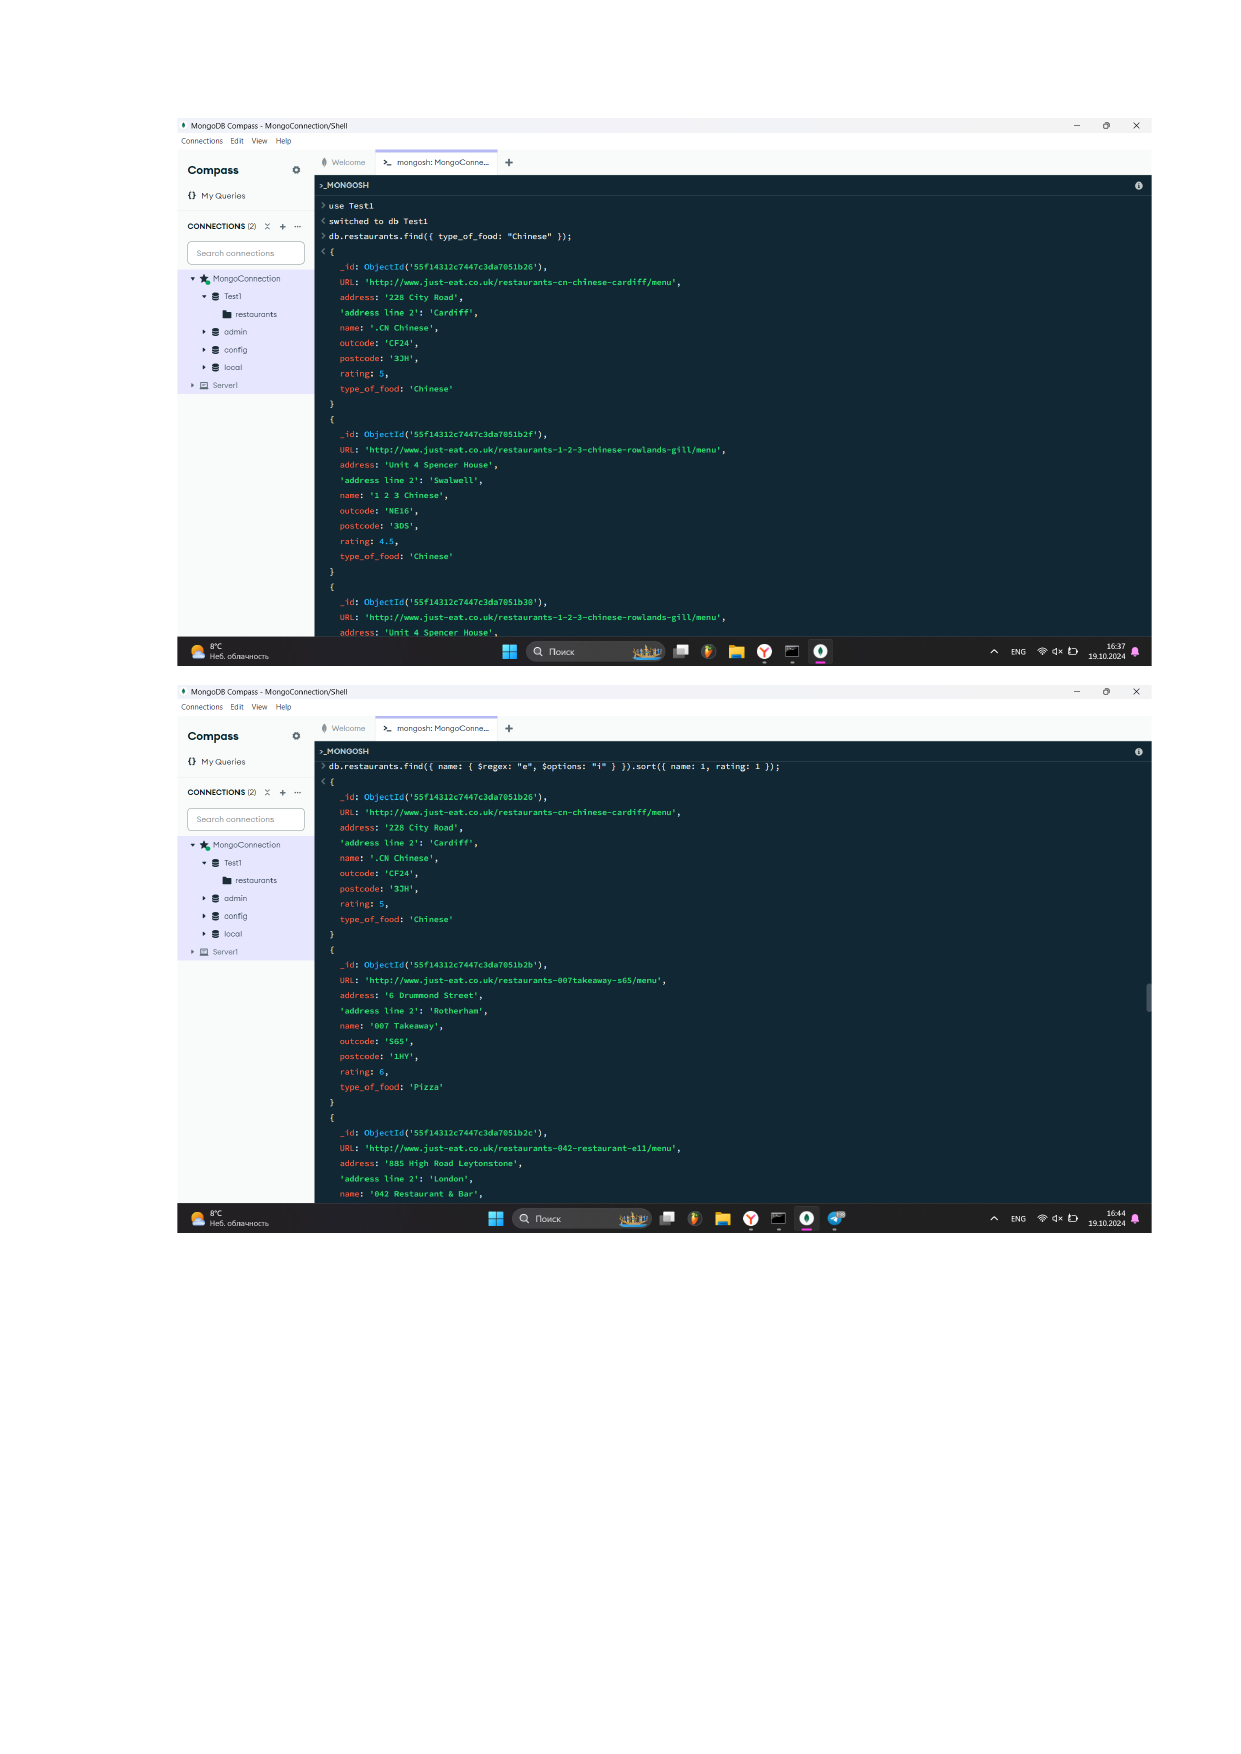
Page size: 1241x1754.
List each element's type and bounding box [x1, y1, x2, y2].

picture [177, 685, 1152, 1233]
picture [177, 118, 1152, 666]
